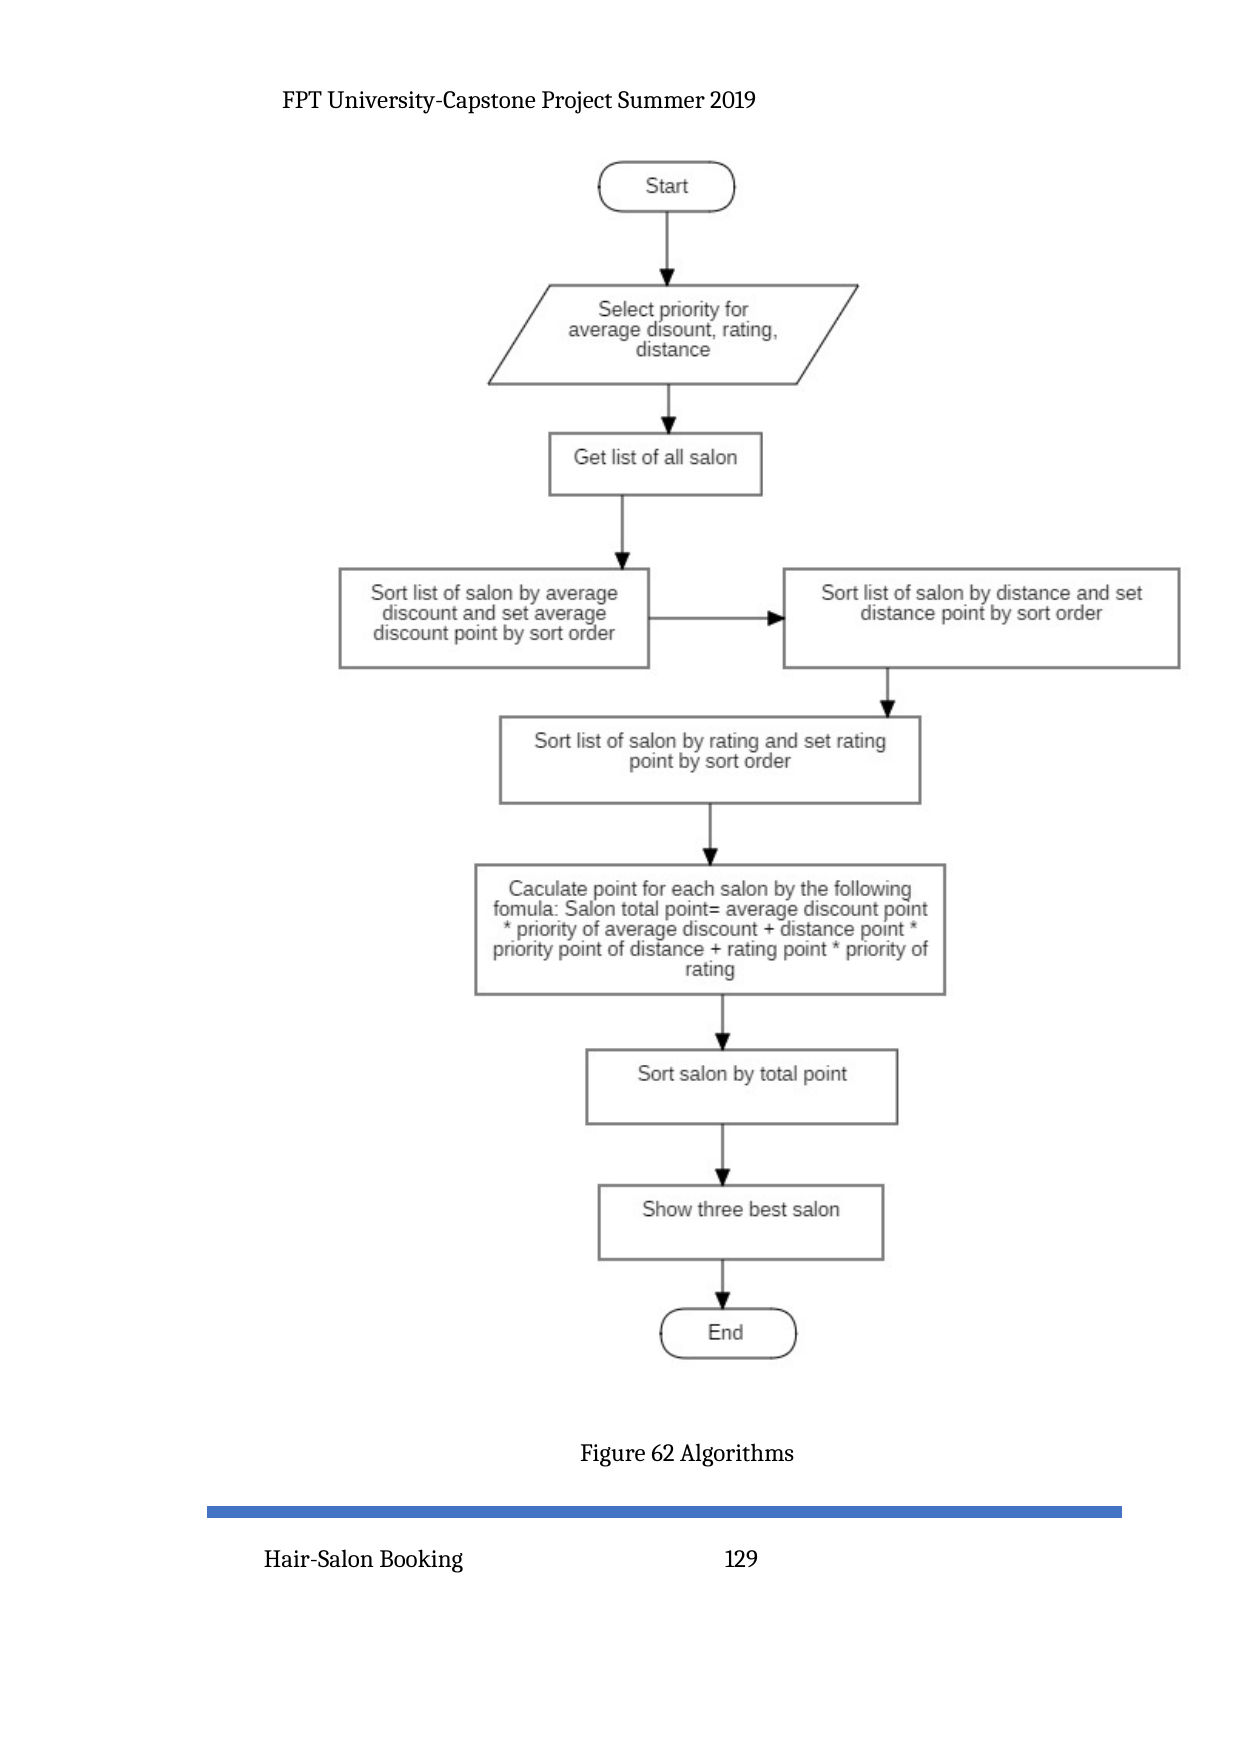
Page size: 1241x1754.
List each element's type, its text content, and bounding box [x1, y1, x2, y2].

text Figure 62 Algorithms [252, 1439, 1122, 1468]
picture [325, 147, 1240, 1420]
